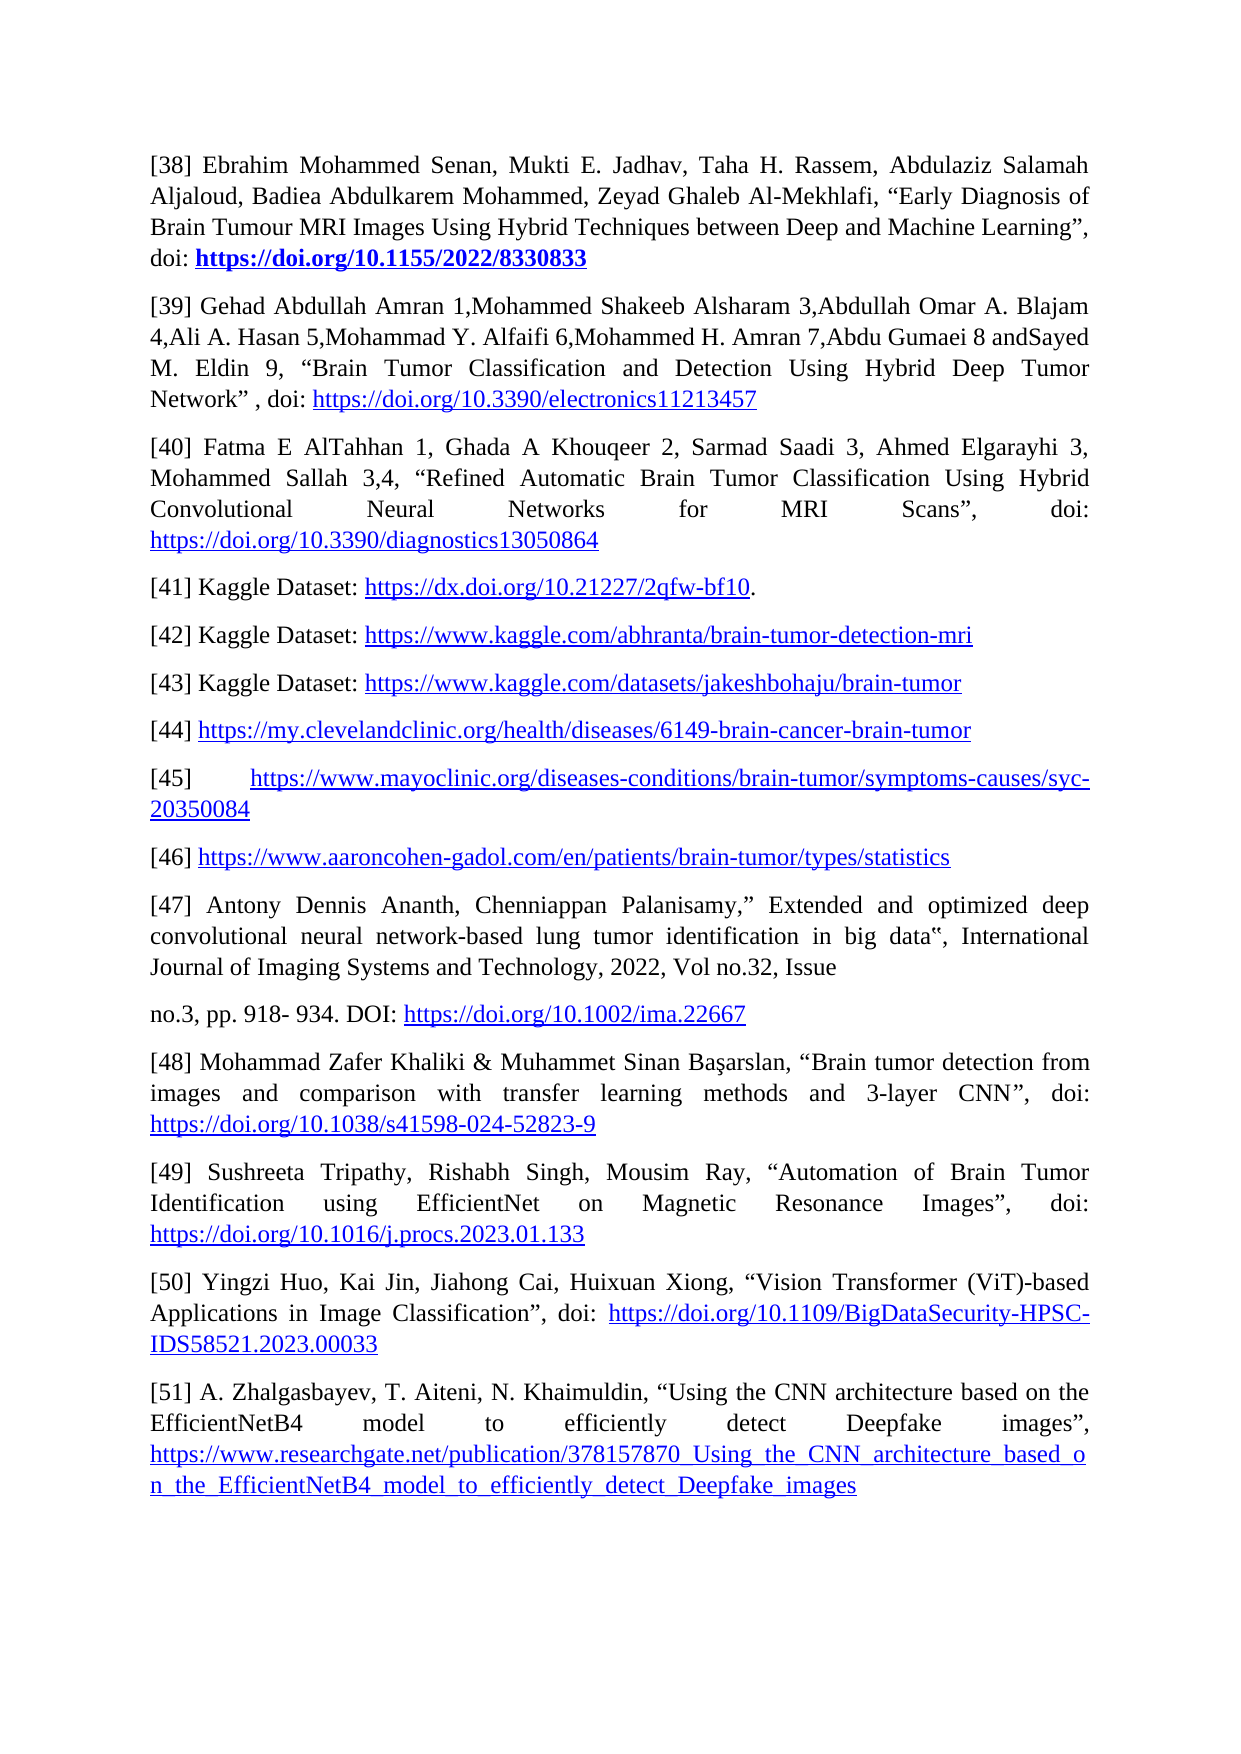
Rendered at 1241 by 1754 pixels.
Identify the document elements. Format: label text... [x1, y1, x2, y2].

text [48] Mohammad Zafer Khaliki & Muhammet Sinan Başarslan, “Brain tumor detection from images and comparison with transfer learning methods and 3-layer CNN”, doi: https://doi.org/10.1038/s41598-024-52823-9 [150, 1047, 1090, 1138]
text [40] Fatma E AlTahhan 1, Ghada A Khouqeer 2, Sarmad Saadi 3, Ahmed Elgarayhi 3, Mohammed Sallah 3,4, “Refined Automatic Brain Tumor Classification Using Hybrid Convolutional Neural Networks for MRI Scans”, doi: https://doi.org/10.3390/diagnostics13050864 [150, 432, 1090, 553]
text [39] Gehad Abdullah Amran 1,Mohammed Shakeeb Alsharam 3,Abdullah Omar A. Blajam 4,Ali A. Hasan 5,Mohammad Y. Alfaifi 6,Mohammed H. Amran 7,Abdu Gumaei 8 andSayed M. Eldin 9, “Brain Tumor Classification and Detection Using Hybrid Deep Tumor Network” , doi: https://doi.org/10.3390/electronics11213457 [150, 291, 1090, 413]
text [47] Antony Dennis Ananth, Chenniappan Palanisamy,” Extended and optimized deep convolutional neural network-based lung tumor identification in big data‟, International Journal of Imaging Systems and Technology, 2022, Vol no.32, Issue [150, 890, 1090, 981]
text [43] Kaggle Dataset: https://www.kaggle.com/datasets/jakeshbohaju/brain-tumor [150, 668, 1090, 697]
text [50] Yingzi Huo, Kai Jin, Jiahong Cai, Huixuan Xiong, “Vision Transformer (ViT)-based Applications in Image Classification”, doi: https://doi.org/10.1109/BigDataSecurity-HPSC-IDS58521.2023.00033 [150, 1267, 1090, 1358]
text [42] Kaggle Dataset: https://www.kaggle.com/abhranta/brain-tumor-detection-mri [150, 620, 1090, 649]
text [44] https://my.clevelandclinic.org/health/diseases/6149-brain-cancer-brain-tumor [150, 716, 1090, 744]
text [38] Ebrahim Mohammed Senan, Mukti E. Jadhav, Taha H. Rassem, Abdulaziz Salamah Aljaloud, Badiea Abdulkarem Mohammed, Zeyad Ghaleb Al-Mekhlafi, “Early Diagnosis of Brain Tumour MRI Images Using Hybrid Techniques between Deep and Machine Learning”, doi: https://doi.org/10.1155/2022/8330833 [150, 150, 1090, 272]
text [41] Kaggle Dataset: https://dx.doi.org/10.21227/2qfw-bf10. [150, 572, 1090, 601]
text no.3, pp. 918- 934. DOI: https://doi.org/10.1002/ima.22667 [150, 999, 1090, 1028]
text [49] Sushreeta Tripathy, Rishabh Singh, Mousim Ray, “Automation of Brain Tumor Identification using EfficientNet on Magnetic Resonance Images”, doi: https://doi.org/10.1016/j.procs.2023.01.133 [150, 1157, 1090, 1248]
text [46] https://www.aaroncohen-gadol.com/en/patients/brain-tumor/types/statistics [150, 842, 1090, 871]
text [51] A. Zhalgasbayev, T. Aiteni, N. Khaimuldin, “Using the CNN architecture based on the EfficientNetB4 model to efficiently detect Deepfake images”, https://www.researchgate.net/publication/378157870_Using_the_CNN_architecture_based_on_the_EfficientNetB4_model_to_efficiently_detect_Deepfake_images [150, 1377, 1090, 1498]
text [45] https://www.mayoclinic.org/diseases-conditions/brain-tumor/symptoms-causes/syc-20350084 [150, 763, 1090, 823]
